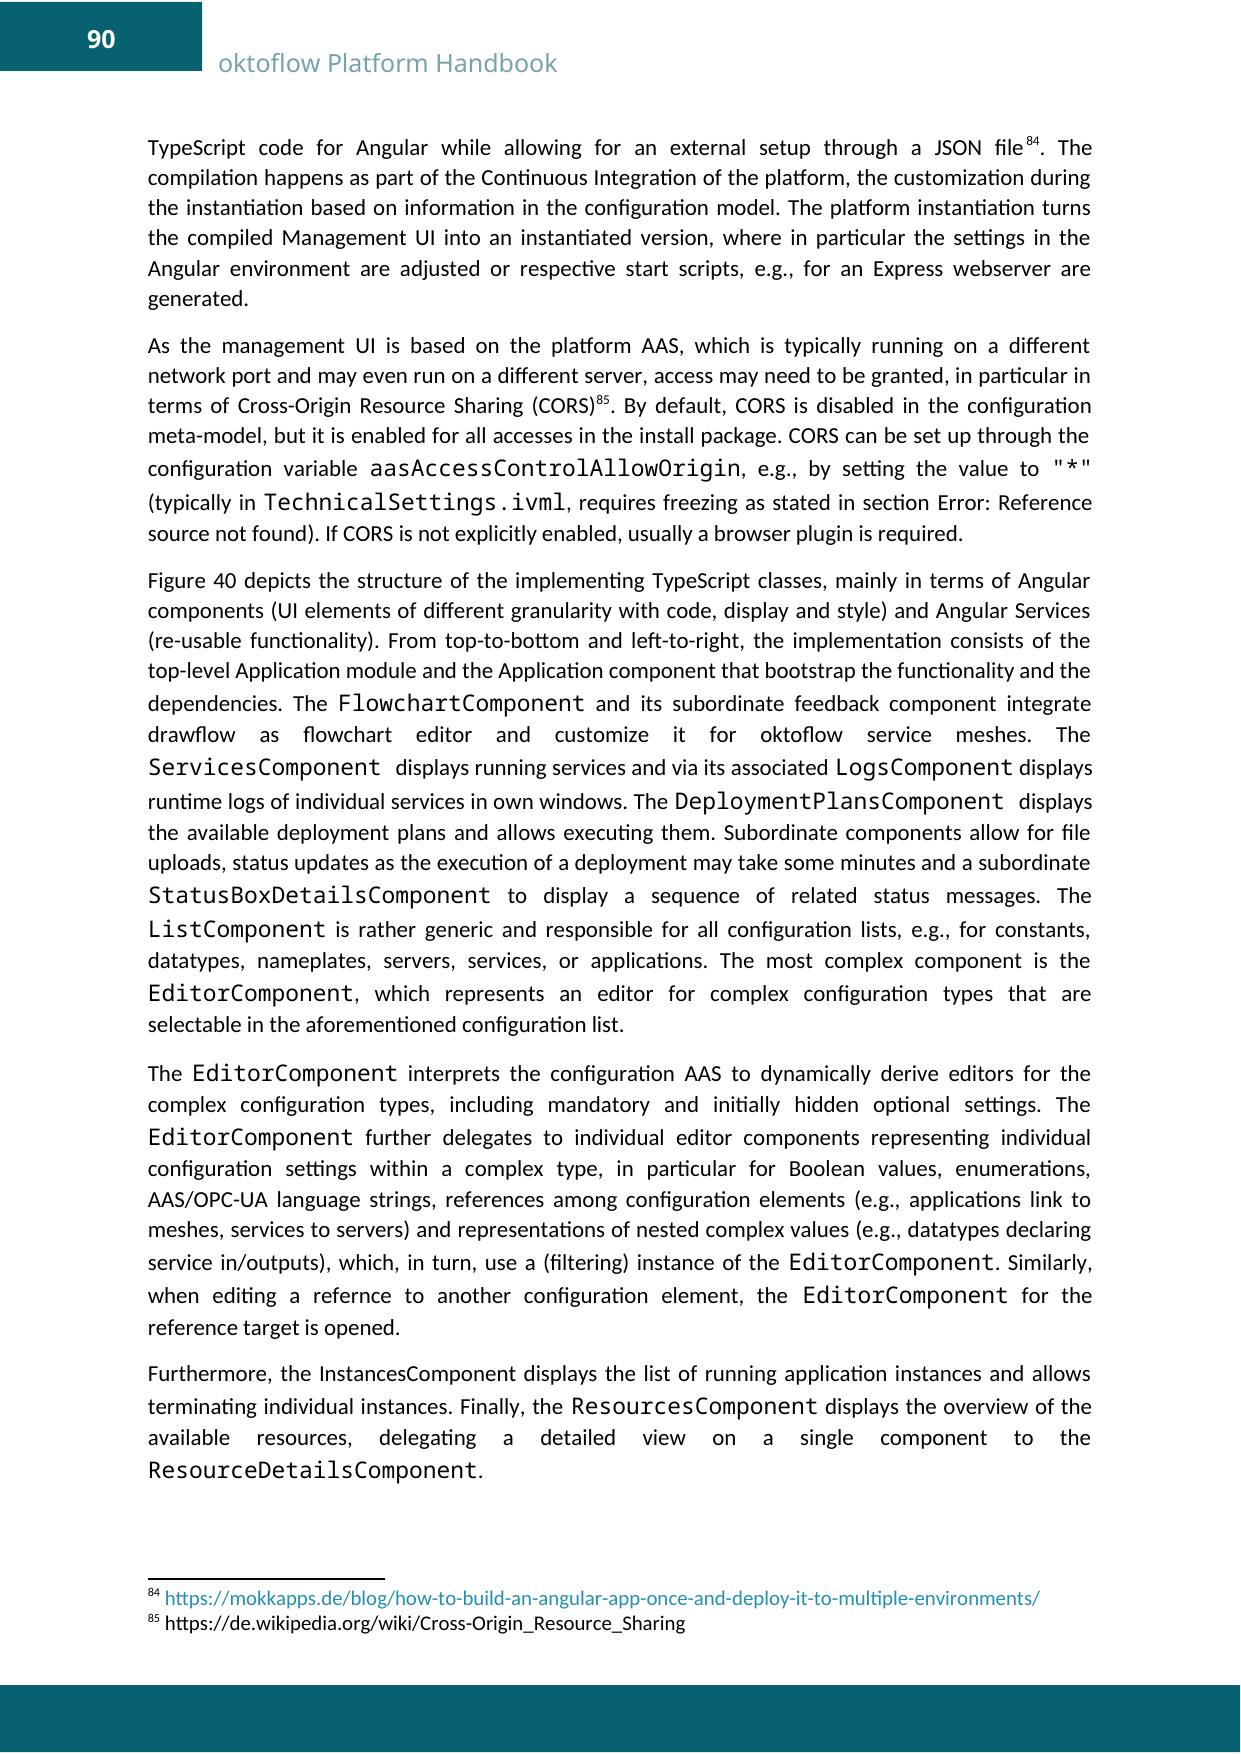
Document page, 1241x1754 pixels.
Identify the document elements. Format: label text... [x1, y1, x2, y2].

text Furthermore, the InstancesComponent displays the list of running application instances and allows terminating individual instances. Finally, the ResourcesComponent displays the overview of the available resources, delegating a detailed view on a single component to the ResourceDetailsComponent. [148, 1359, 1093, 1485]
text Figure 40 depicts the structure of the implementing TypeScript classes, mainly in terms of Angular components (UI elements of different granularity with code, display and style) and Angular Services (re-usable functionality). From top-to-bottom and left-to-right, the implementation consists of the top-level Application module and the Application component that bootstrap the functionality and the dependencies. The FlowchartComponent and its subordinate feedback component integrate drawflow as flowchart editor and customize it for oktoflow service meshes. The ServicesComponent displays running services and via its associated LogsComponent displays runtime logs of individual services in own windows. The DeploymentPlansComponent displays the available deployment plans and allows executing them. Subordinate components allow for file uploads, status updates as the execution of a deployment may take some minutes and a subordinate StatusBoxDetailsComponent to display a sequence of related status messages. The ListComponent is rather generic and responsible for all configuration lists, e.g., for constants, datatypes, nameplates, servers, services, or applications. The most complex component is the EditorComponent, which represents an editor for complex configuration types that are selectable in the aforementioned configuration list. [148, 566, 1093, 1038]
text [148, 133, 1093, 312]
text The EditorComponent interprets the configuration AAS to dynamically derive editors for the complex configuration types, including mandatory and initially hidden optional settings. The EditorComponent further delegates to individual editor components representing individual configuration settings within a complex type, in particular for Boolean values, enumerations, AAS/OPC-UA language strings, references among configuration elements (e.g., applications link to meshes, services to servers) and representations of nested complex values (e.g., datatypes declaring service in/outputs), which, in turn, use a (filtering) instance of the EditorComponent. Similarly, when editing a refernce to another configuration element, the EditorComponent for the reference target is opened. [148, 1057, 1093, 1341]
